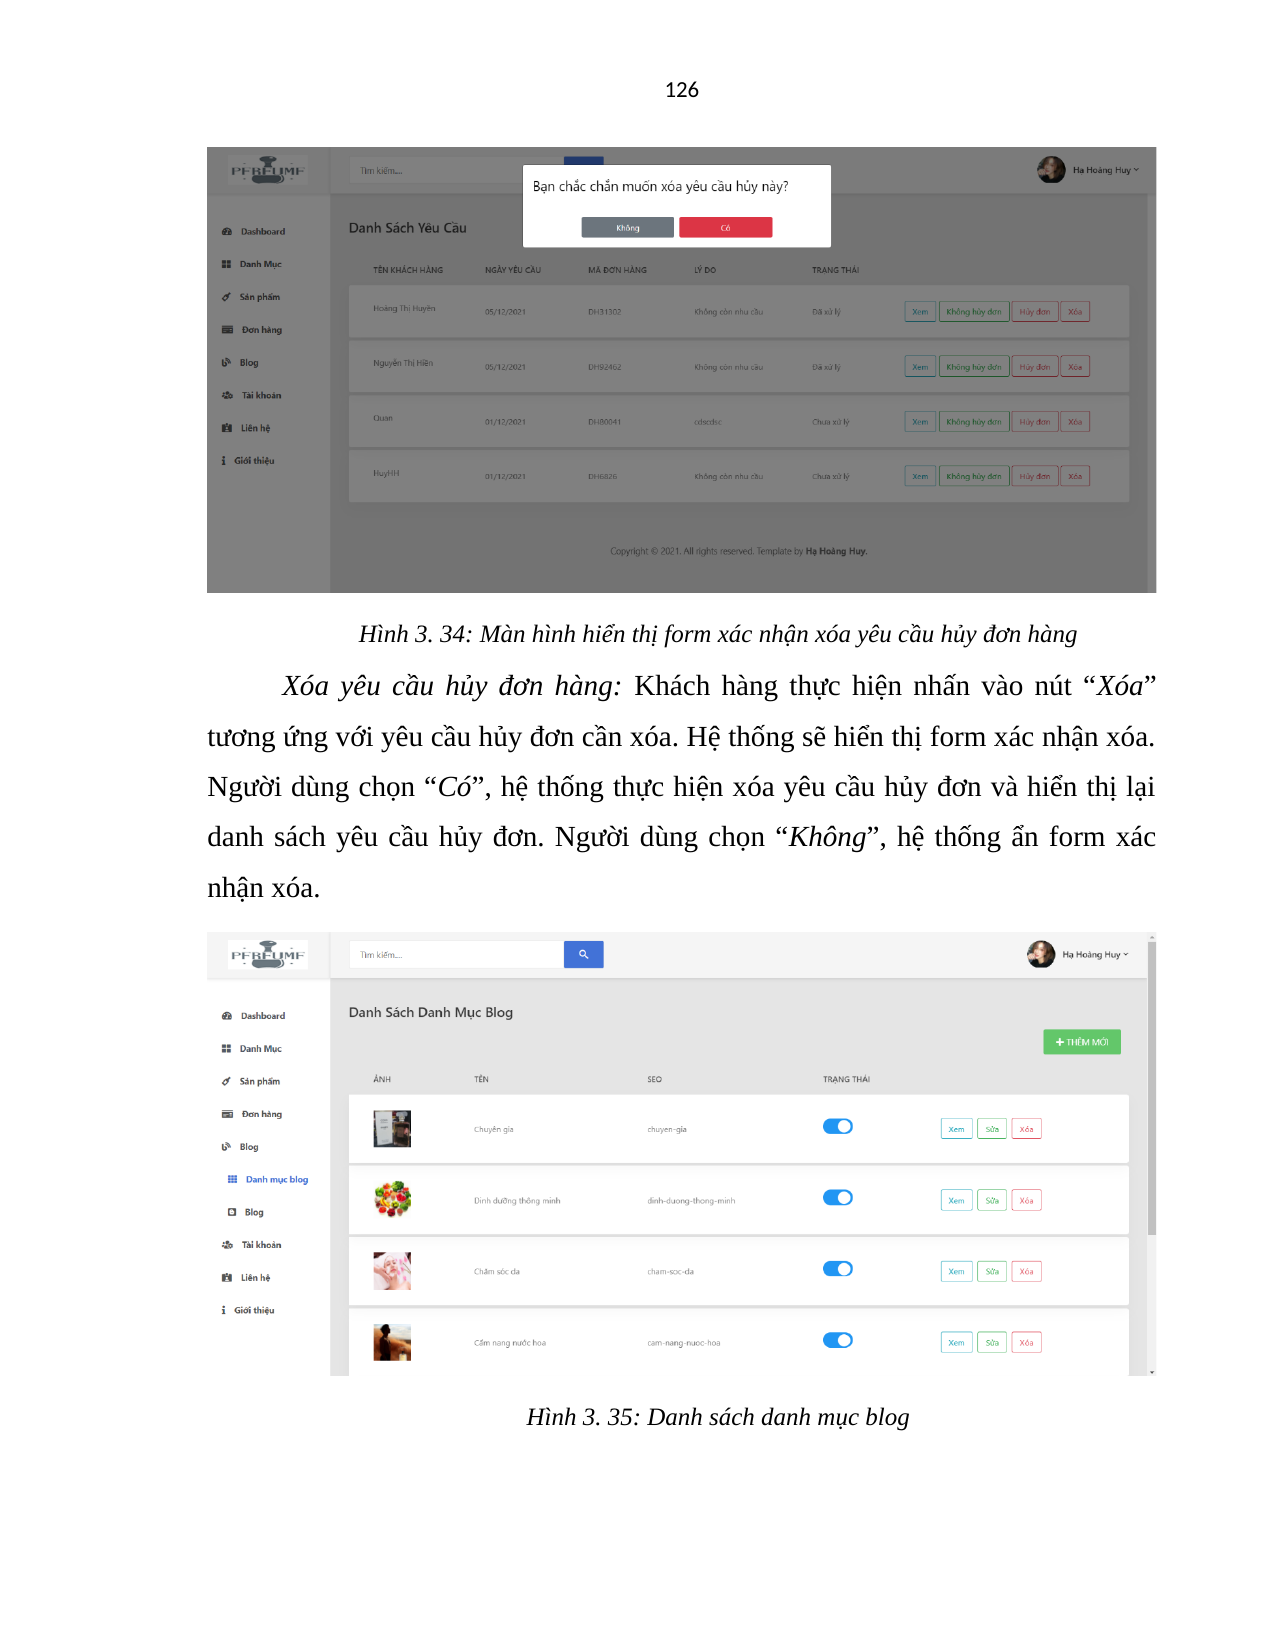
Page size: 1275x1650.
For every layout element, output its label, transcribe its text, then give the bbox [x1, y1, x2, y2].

text Xóa yêu cầu hủy đơn hàng: Khách hàng thực hiện nhấn vào nút “Xóa” tương ứng với yêu cầu hủy đơn cần xóa. Hệ thống sẽ hiển thị form xác nhận xóa. Người dùng chọn “Có”, hệ thống thực hiện xóa yêu cầu hủy đơn và hiển thị lại danh sách yêu cầu hủy đơn. Người dùng chọn “Không”, hệ thống ẩn form xác nhận xóa. [207, 668, 1156, 903]
picture [207, 932, 1157, 1376]
text Hình 3. 34: Màn hình hiển thị form xác nhận xóa yêu cầu hủy đơn hàng [207, 619, 1156, 648]
picture [207, 147, 1157, 593]
text Hình 3. 35: Danh sách danh mục blog [207, 1402, 1156, 1431]
